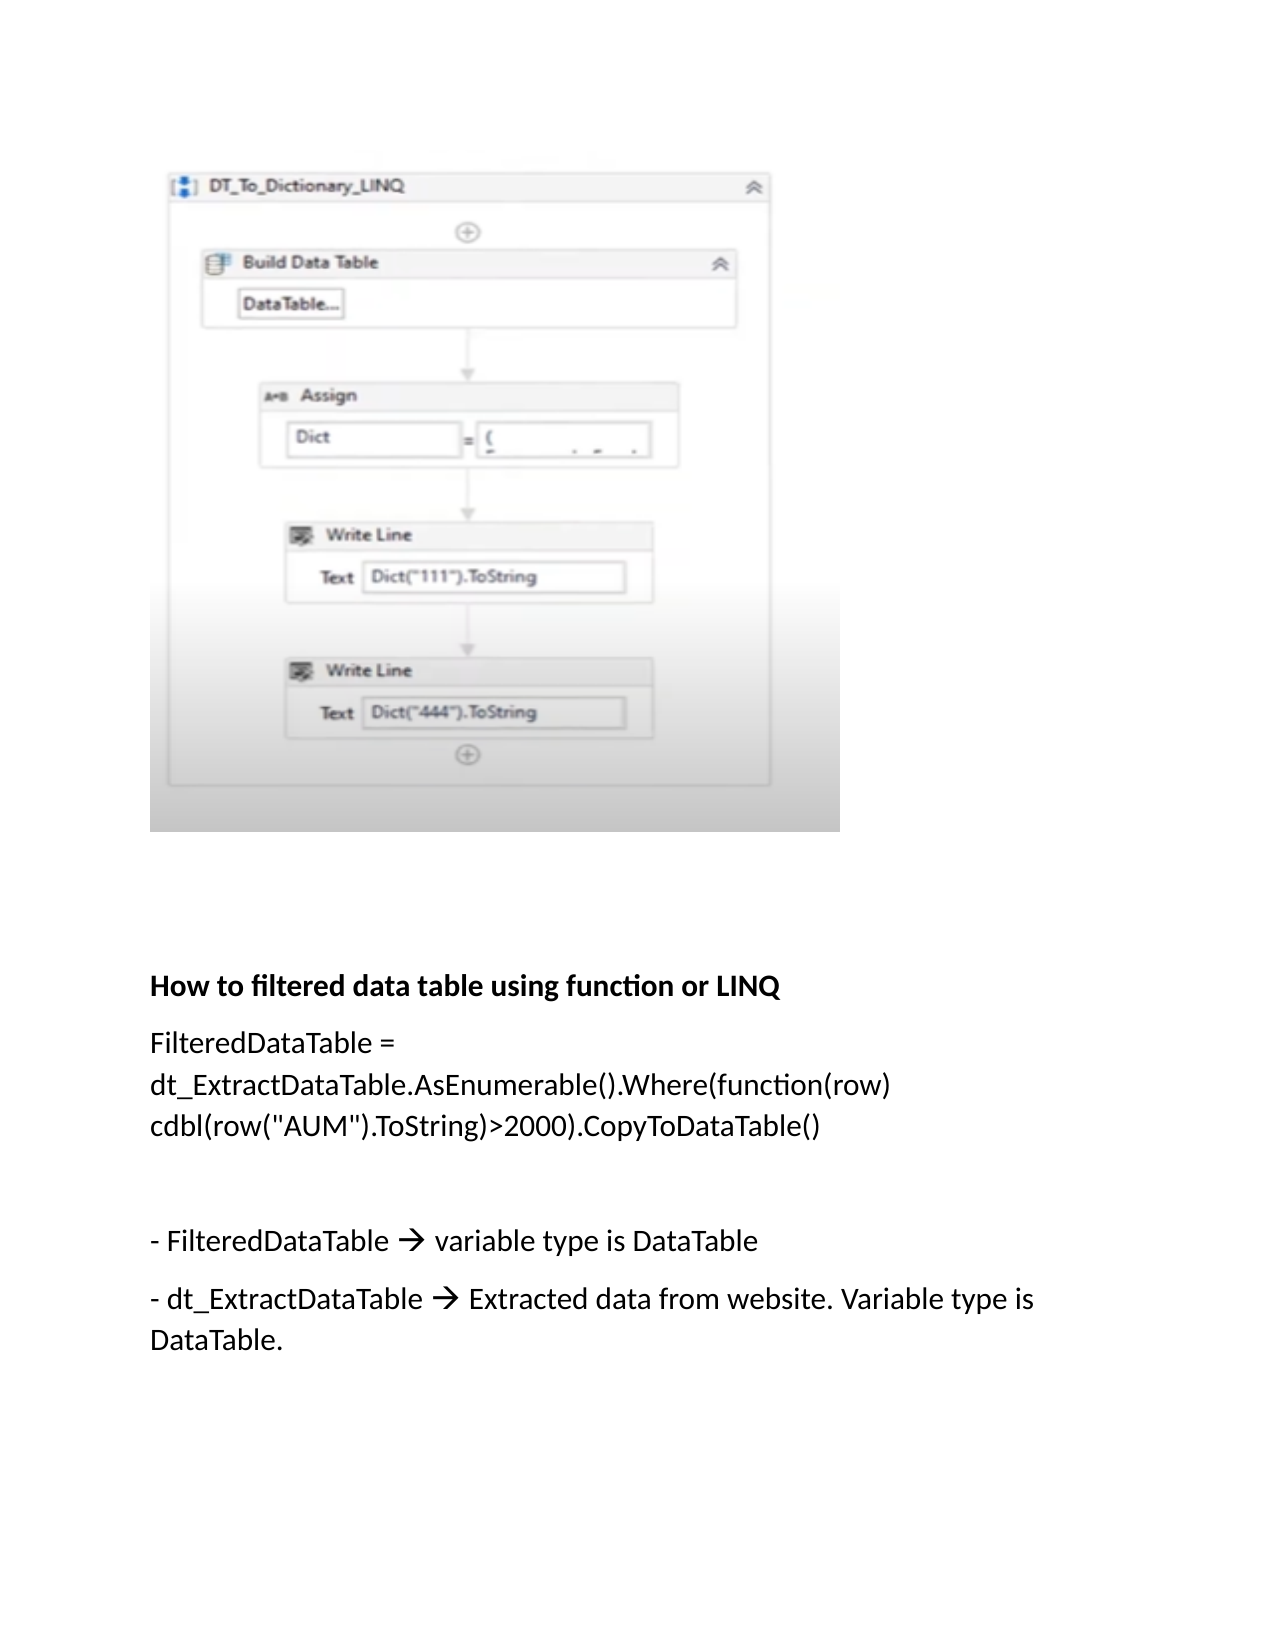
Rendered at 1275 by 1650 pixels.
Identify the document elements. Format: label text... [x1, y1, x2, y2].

picture [150, 150, 840, 832]
text FilteredDataTable = dt_ExtractDataTable.AsEnumerable().Where(function(row) cdbl(row("AUM").ToString)>2000).CopyToDataTable() [150, 1023, 1125, 1144]
text How to filtered data table using function or LINQ [150, 966, 1125, 1004]
text - FilteredDataTable variable type is DataTable [150, 1221, 1125, 1259]
text - dt_ExtractDataTable Extracted data from website. Variable type is DataTable. [150, 1279, 1125, 1358]
